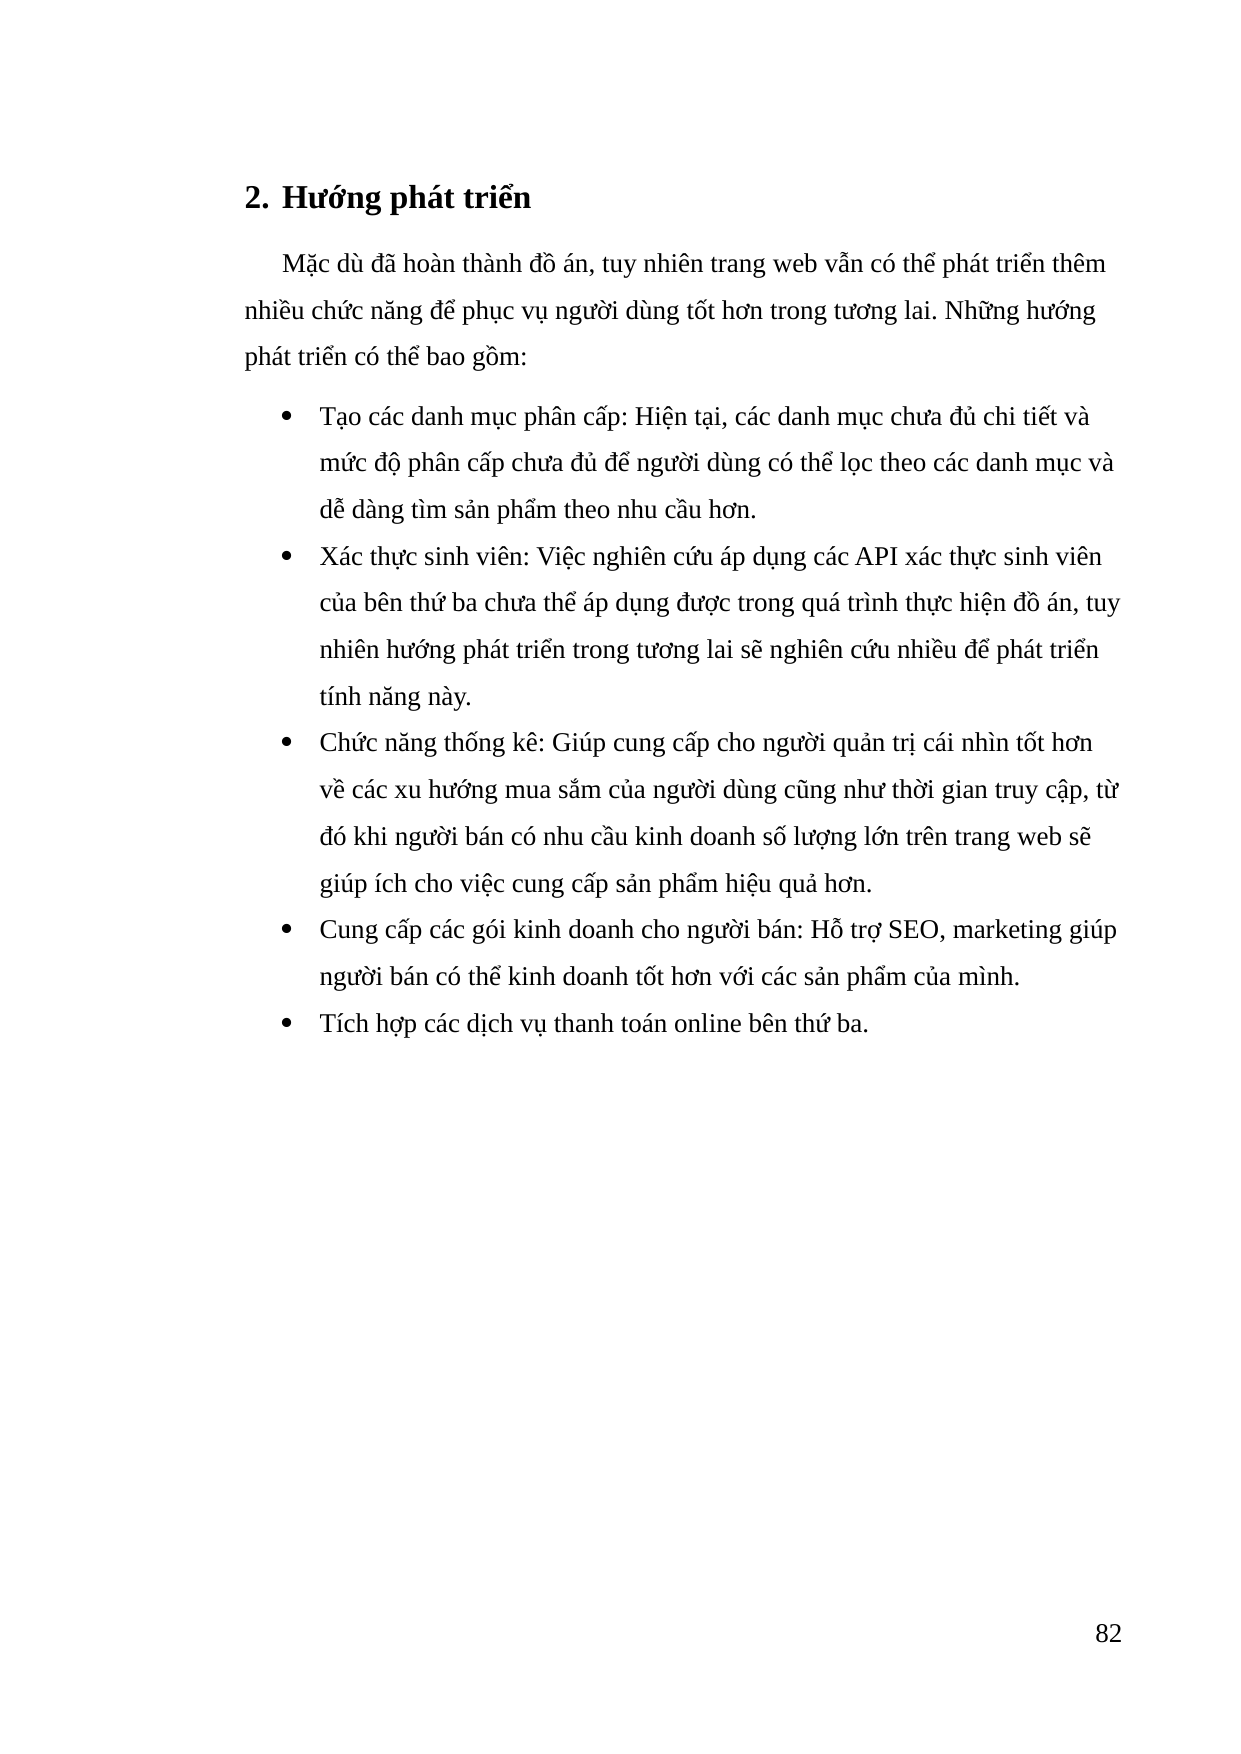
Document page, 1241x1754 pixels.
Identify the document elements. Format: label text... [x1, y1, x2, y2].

list Cung cấp các gói kinh doanh cho người bán: Hỗ trợ SEO, marketing giúp người bán có thể kinh doanh tốt hơn với các sản phẩm của mình. [282, 913, 1122, 991]
list Chức năng thống kê: Giúp cung cấp cho người quản trị cái nhìn tốt hơn về các xu hướng mua sắm của người dùng cũng như thời gian truy cập, từ đó khi người bán có nhu cầu kinh doanh số lượng lớn trên trang web sẽ giúp ích cho việc cung cấp sản phẩm hiệu quả hơn. [282, 727, 1122, 898]
list Tích hợp các dịch vụ thanh toán online bên thứ ba. [282, 1007, 1122, 1038]
list Hướng phát triển [244, 177, 1122, 216]
list Tạo các danh mục phân cấp: Hiện tại, các danh mục chưa đủ chi tiết và mức độ phân cấp chưa đủ để người dùng có thể lọc theo các danh mục và dễ dàng tìm sản phẩm theo nhu cầu hơn. [282, 400, 1122, 524]
list Xác thực sinh viên: Việc nghiên cứu áp dụng các API xác thực sinh viên của bên thứ ba chưa thể áp dụng được trong quá trình thực hiện đồ án, tuy nhiên hướng phát triển trong tương lai sẽ nghiên cứu nhiều để phát triển tính năng này. [282, 540, 1122, 711]
text Mặc dù đã hoàn thành đồ án, tuy nhiên trang web vẫn có thể phát triển thêm nhiều chức năng để phục vụ người dùng tốt hơn trong tương lai. Những hướng phát triển có thể bao gồm: [244, 247, 1122, 372]
